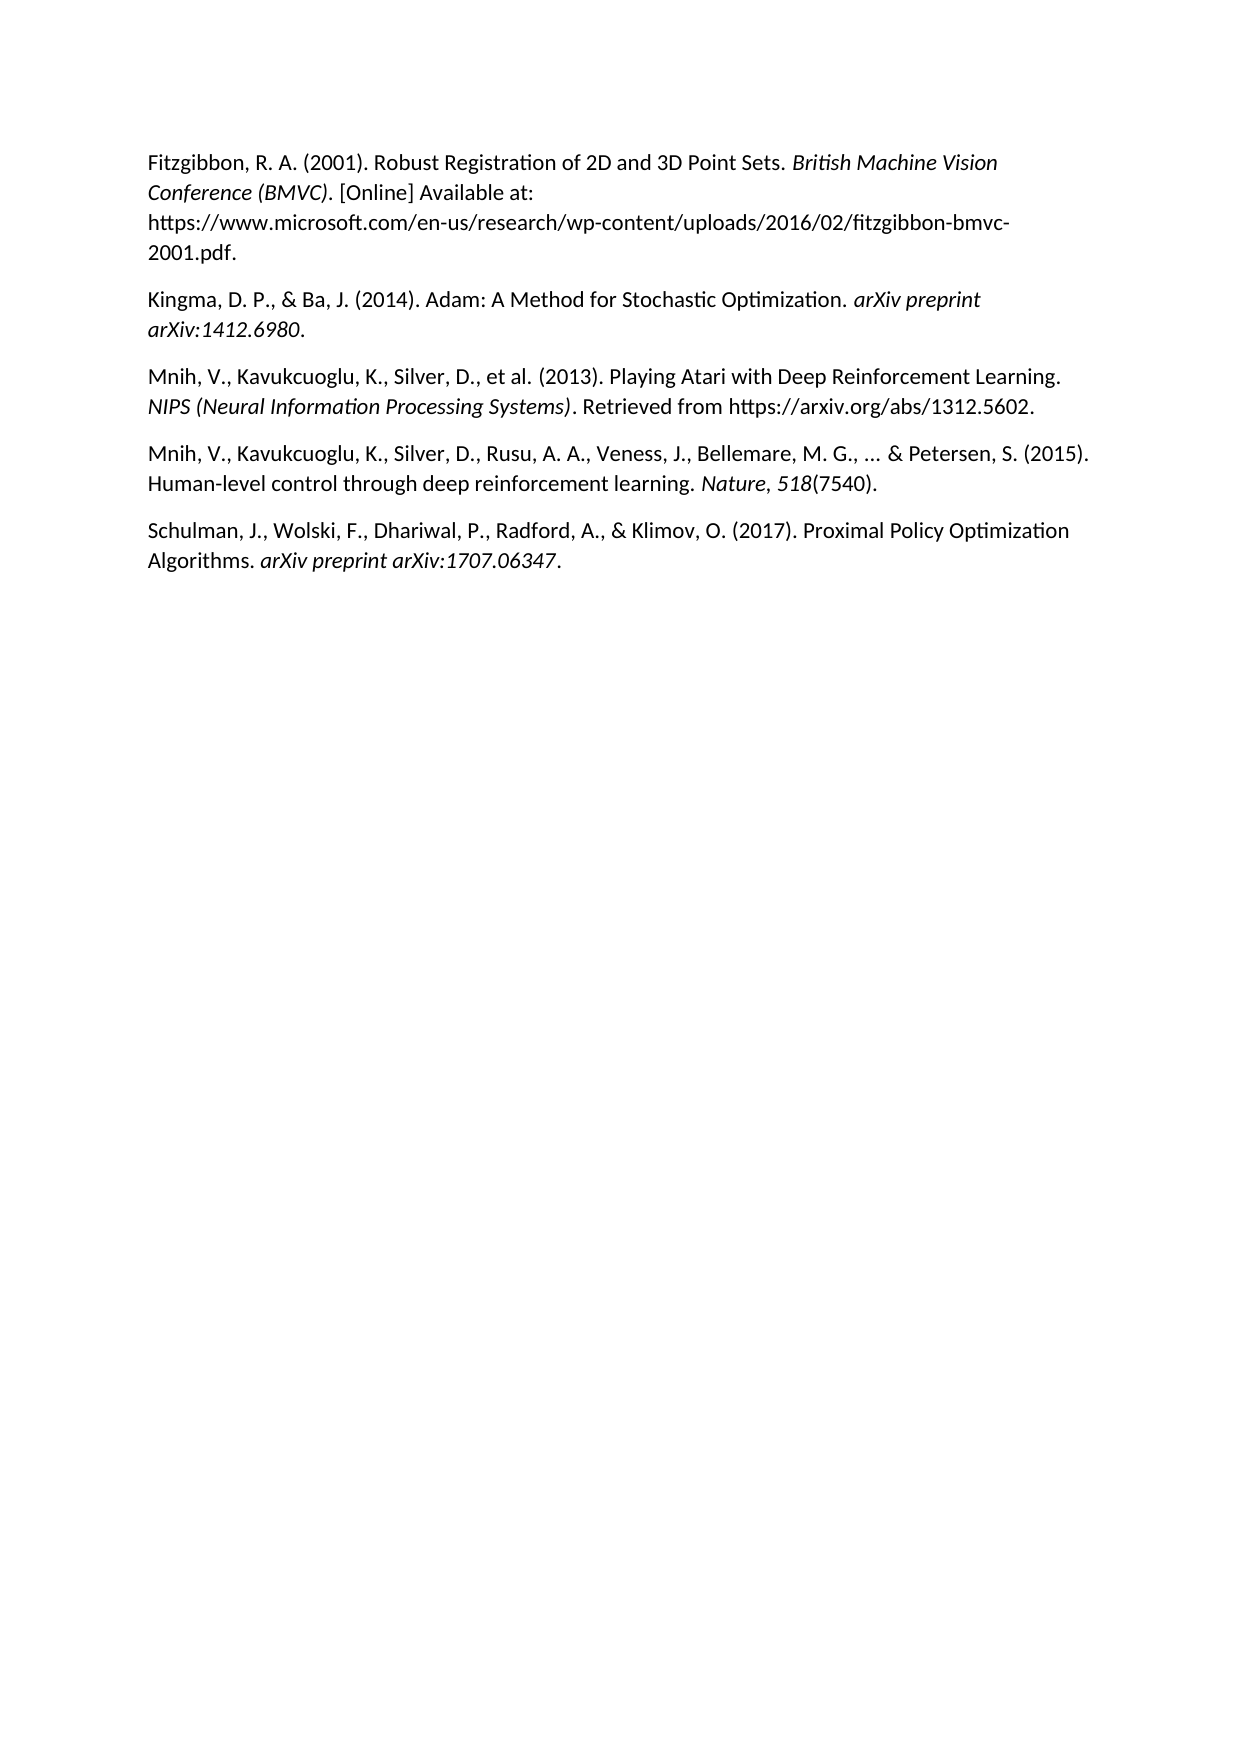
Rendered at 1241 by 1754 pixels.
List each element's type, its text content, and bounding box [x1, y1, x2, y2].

text Mnih, V., Kavukcuoglu, K., Silver, D., Rusu, A. A., Veness, J., Bellemare, M. G., ... & Petersen, S. (2015). Human-level control through deep reinforcement learning. Nature, 518(7540). [148, 439, 1093, 497]
text Fitzgibbon, R. A. (2001). Robust Registration of 2D and 3D Point Sets. British Machine Vision Conference (BMVC). [Online] Available at: https://www.microsoft.com/en-us/research/wp-content/uploads/2016/02/fitzgibbon-bmvc-2001.pdf. [148, 148, 1093, 266]
text Schulman, J., Wolski, F., Dhariwal, P., Radford, A., & Klimov, O. (2017). Proximal Policy Optimization Algorithms. arXiv preprint arXiv:1707.06347. [148, 516, 1093, 574]
text Kingma, D. P., & Ba, J. (2014). Adam: A Method for Stochastic Optimization. arXiv preprint arXiv:1412.6980. [148, 285, 1093, 343]
text Mnih, V., Kavukcuoglu, K., Silver, D., et al. (2013). Playing Atari with Deep Reinforcement Learning. NIPS (Neural Information Processing Systems). Retrieved from https://arxiv.org/abs/1312.5602. [148, 362, 1093, 420]
